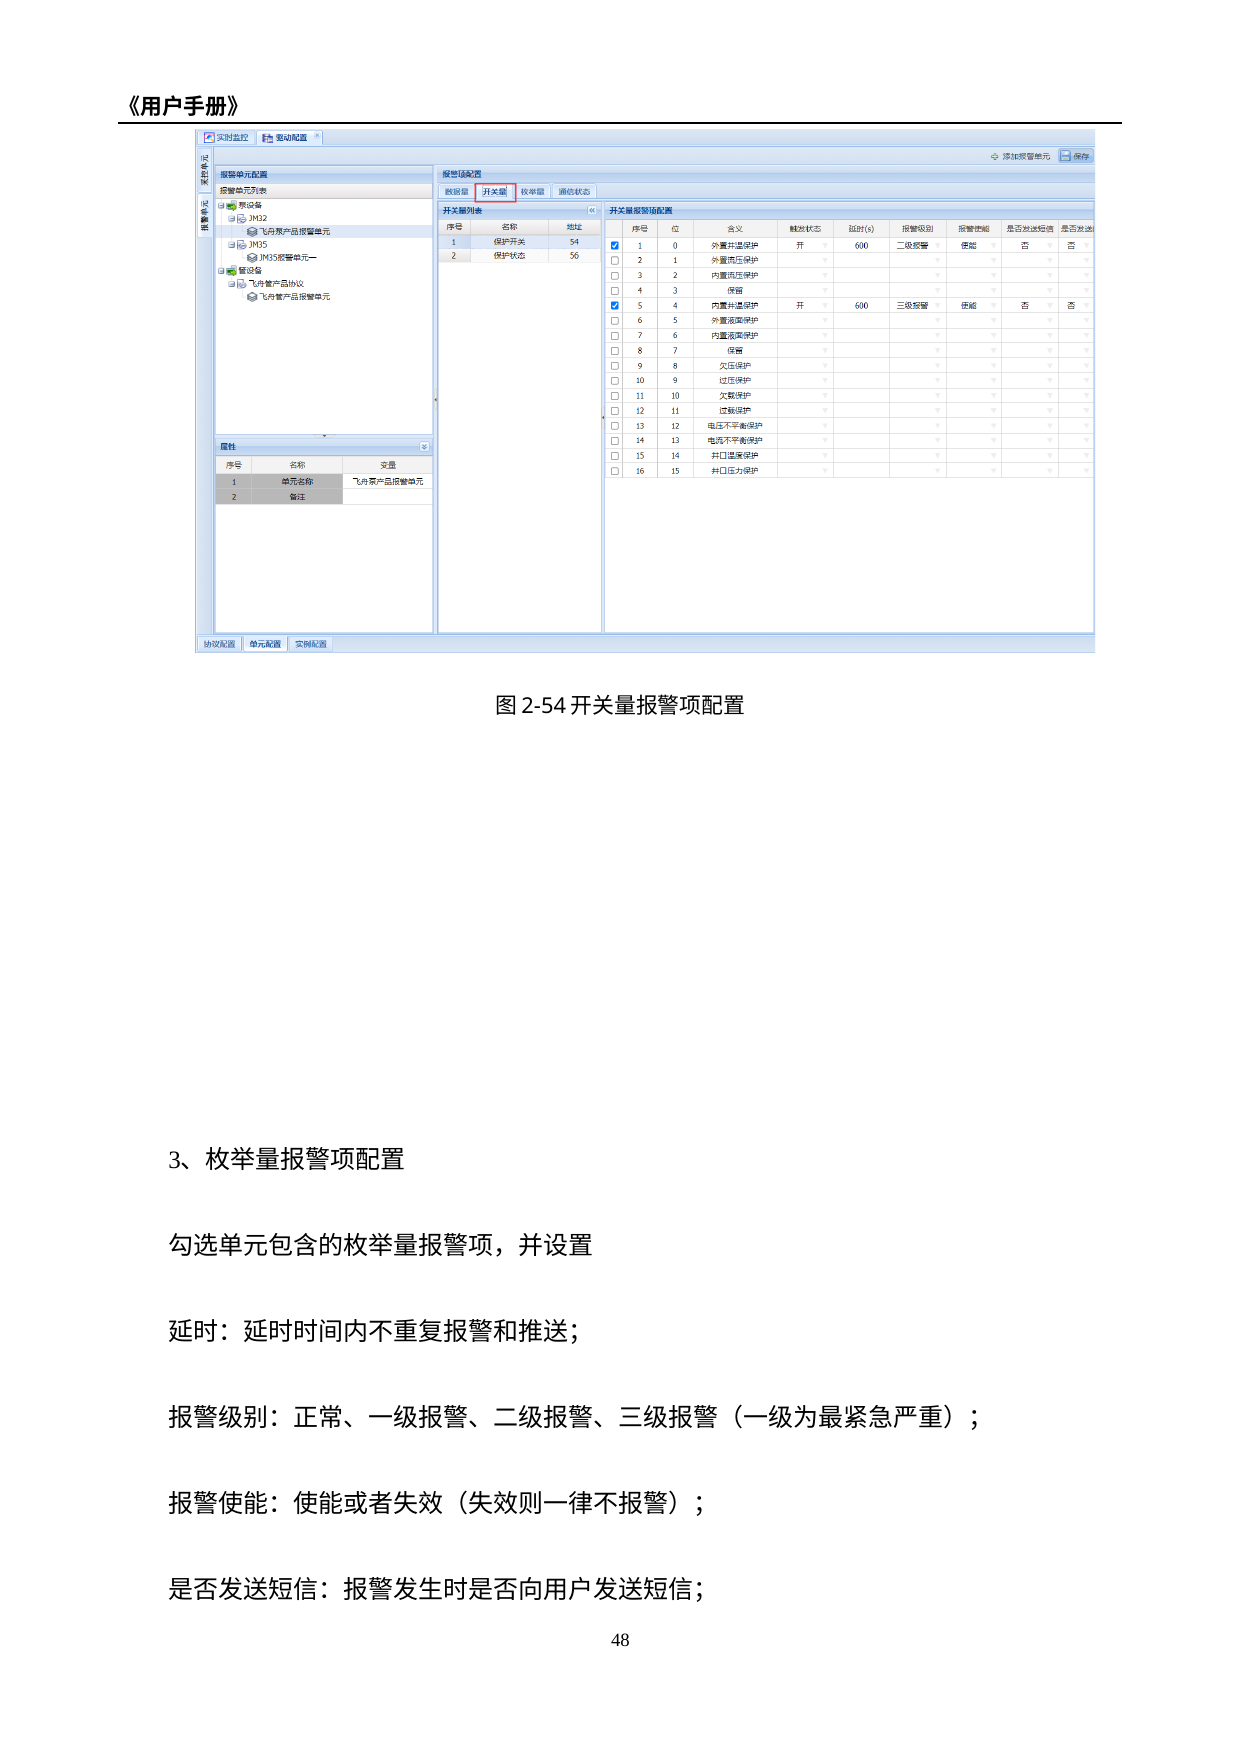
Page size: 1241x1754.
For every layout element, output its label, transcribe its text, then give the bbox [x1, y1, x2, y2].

text 报警使能：使能或者失效（失效则一律不报警）； [118, 1468, 1122, 1536]
text 图2-54开关量报警项配置 [118, 687, 1122, 721]
text 3、枚举量报警项配置 [118, 1123, 1122, 1191]
text 延时：延时时间内不重复报警和推送； [118, 1296, 1122, 1363]
text 勾选单元包含的枚举量报警项，并设置 [118, 1209, 1122, 1277]
picture [195, 129, 1096, 653]
text 是否发送短信：报警发生时是否向用户发送短信； [118, 1554, 1122, 1622]
text 报警级别：正常、一级报警、二级报警、三级报警（一级为最紧急严重）； [118, 1382, 1122, 1449]
